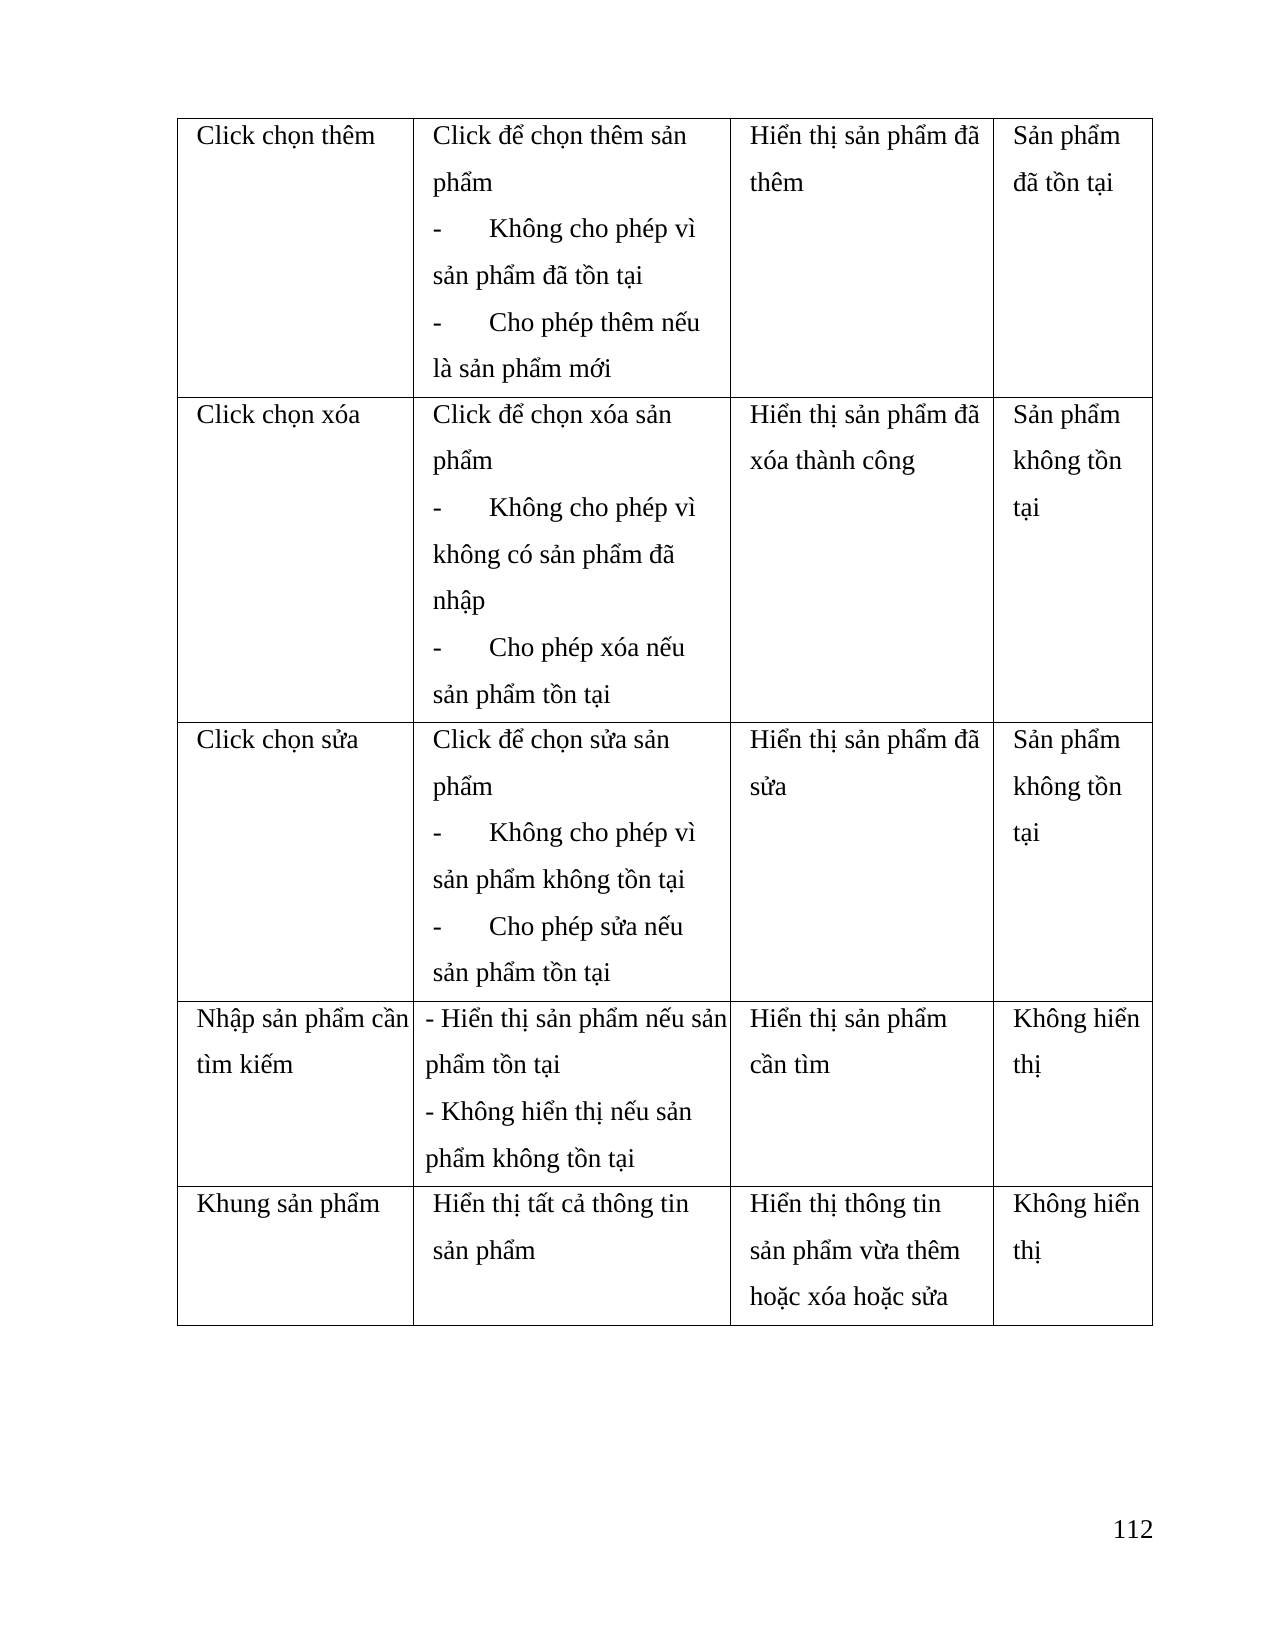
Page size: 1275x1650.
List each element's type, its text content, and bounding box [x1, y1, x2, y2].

table_cell Sản phẩm không tồn tại [994, 723, 1152, 1001]
table_cell Hiển thị sản phẩm đã thêm [731, 119, 993, 397]
table_cell Sản phẩm không tồn tại [994, 398, 1152, 722]
table_cell Hiển thị sản phẩm đã sửa [731, 723, 993, 1001]
table_cell Hiển thị sản phẩm cần tìm [731, 1002, 993, 1186]
table_cell Nhập sản phẩm cần tìm kiếm [178, 1002, 413, 1186]
table_cell - Hiển thị sản phẩm nếu sản phẩm tồn tại - Không hiển thị nếu sản phẩm không tồn tại [414, 1002, 730, 1186]
table_cell Khung sản phẩm [178, 1187, 413, 1325]
table_cell Click chọn sửa [178, 723, 413, 1001]
table_cell Click để chọn thêm sản phẩm Không cho phép vì sản phẩm đã tồn tại Cho phép thêm nếu là sản phẩm mới [414, 119, 730, 397]
table_cell Click chọn thêm [178, 119, 413, 397]
table_cell Không hiển thị [994, 1187, 1152, 1325]
table_cell Không hiển thị [994, 1002, 1152, 1186]
table_cell Click để chọn sửa sản phẩm Không cho phép vì sản phẩm không tồn tại Cho phép sửa nếu sản phẩm tồn tại [414, 723, 730, 1001]
table_cell Hiển thị sản phẩm đã xóa thành công [731, 398, 993, 722]
table_cell Click để chọn xóa sản phẩm Không cho phép vì không có sản phẩm đã nhập Cho phép xóa nếu sản phẩm tồn tại [414, 398, 730, 722]
table_cell Click chọn xóa [178, 398, 413, 722]
table_cell Hiển thị thông tin sản phẩm vừa thêm hoặc xóa hoặc sửa [731, 1187, 993, 1325]
table_cell Sản phẩm đã tồn tại [994, 119, 1152, 397]
table_cell Hiển thị tất cả thông tin sản phẩm [414, 1187, 730, 1325]
